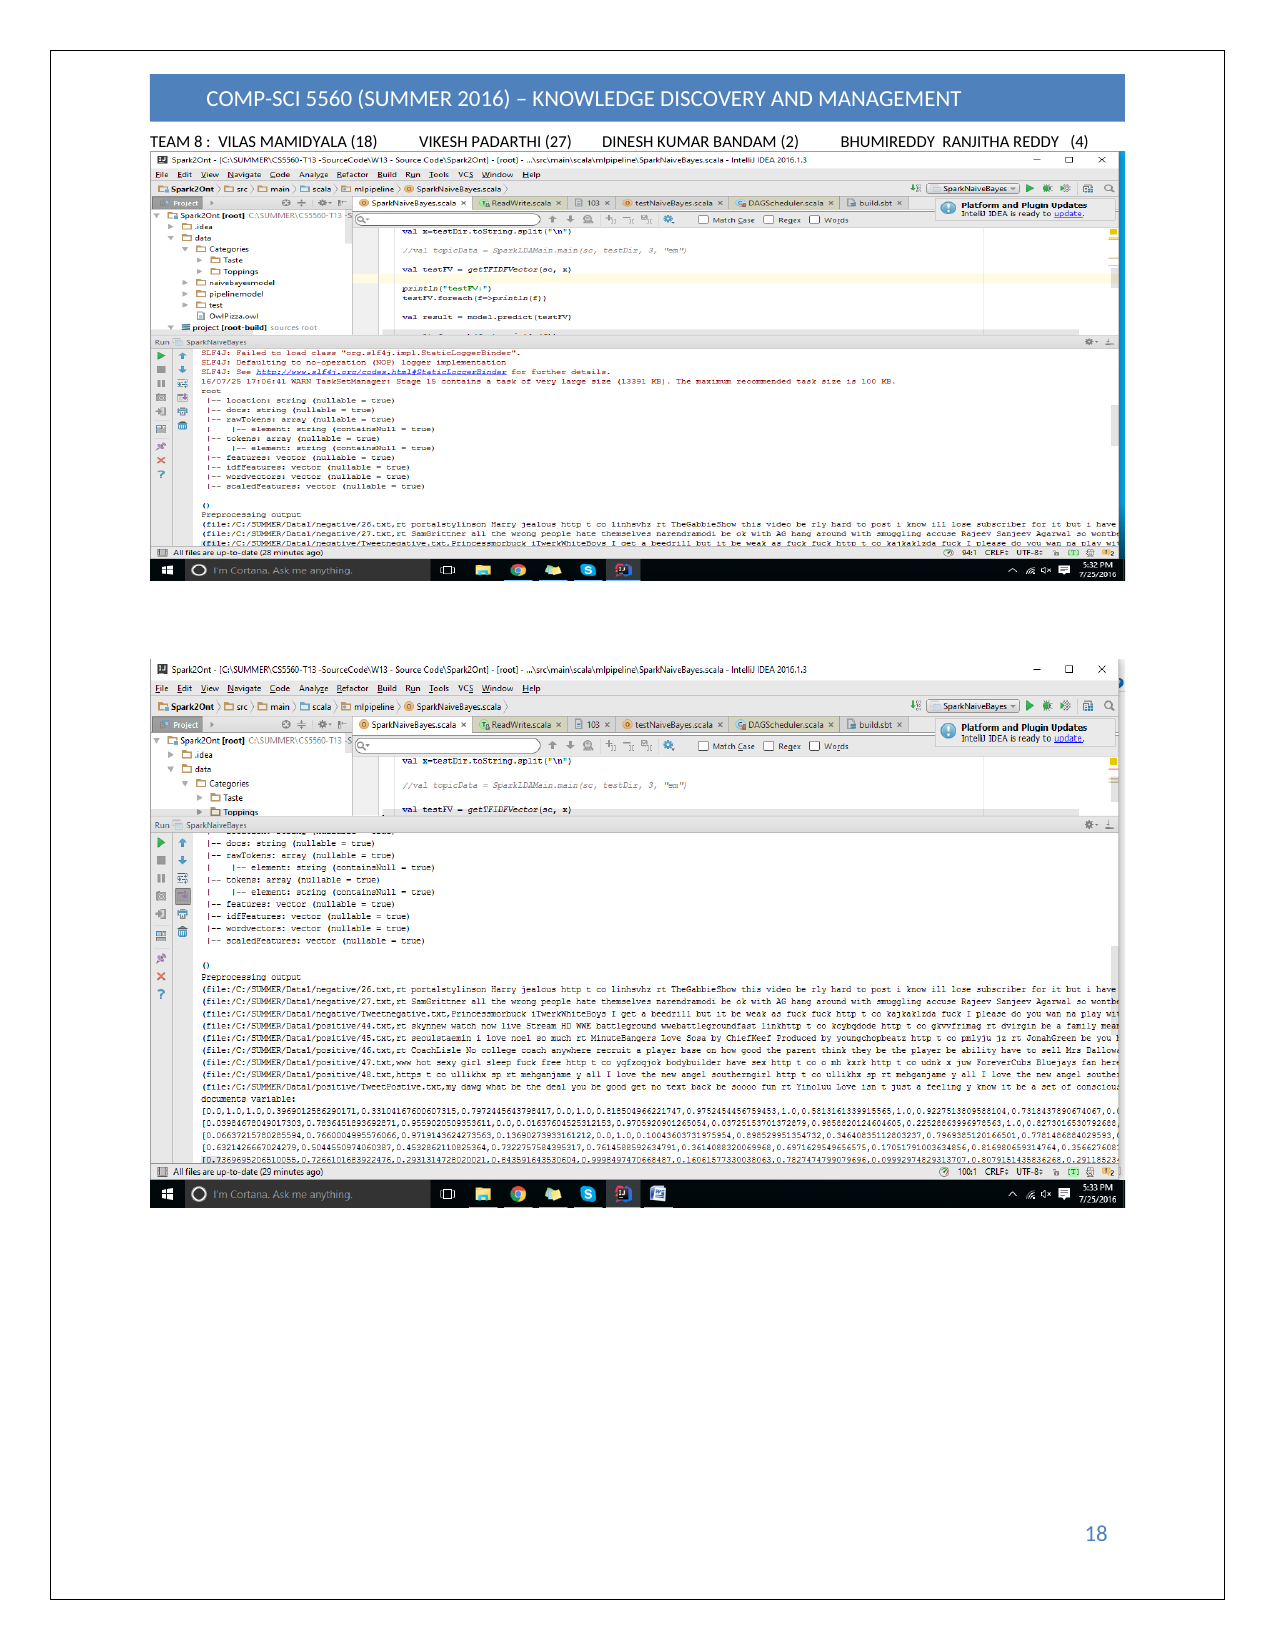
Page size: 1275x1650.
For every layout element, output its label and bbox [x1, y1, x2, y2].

picture [150, 151, 1125, 581]
picture [150, 659, 1125, 1208]
